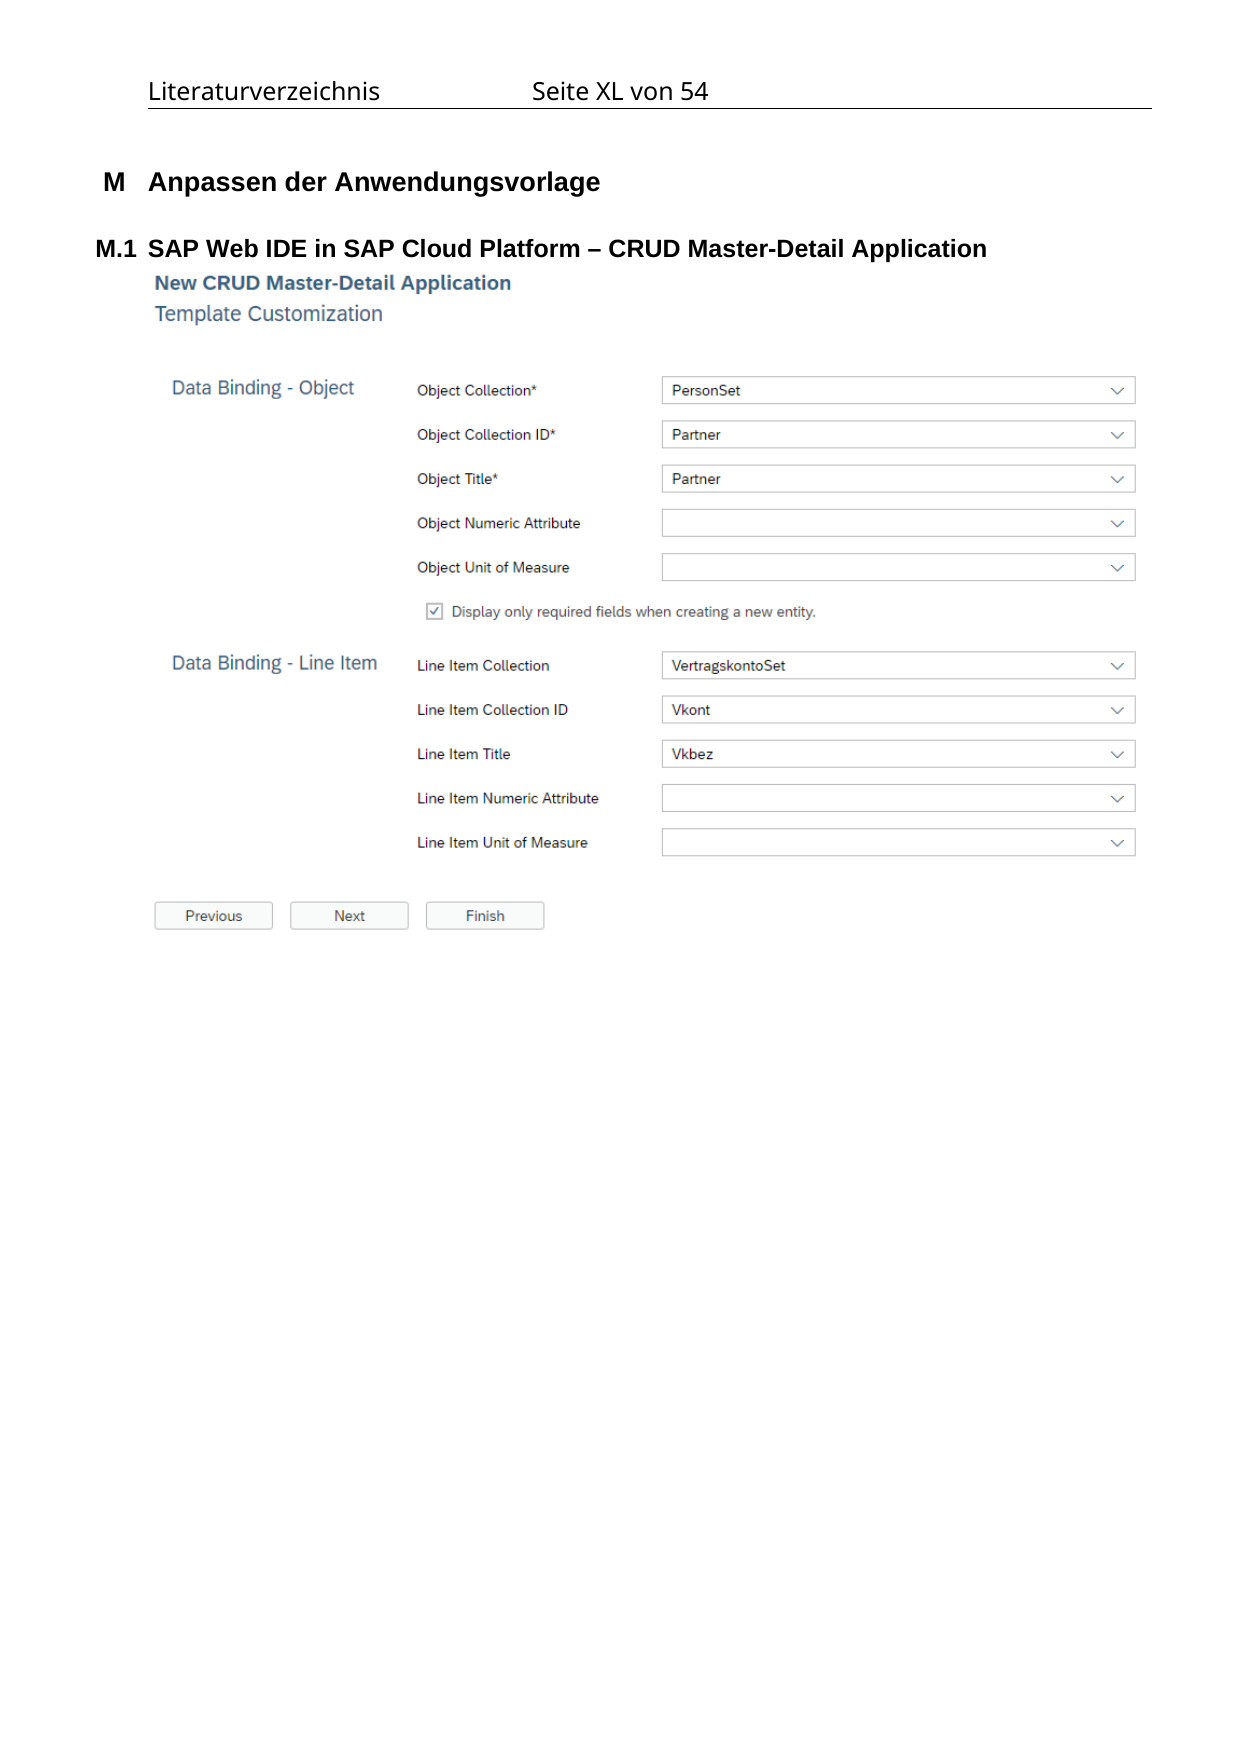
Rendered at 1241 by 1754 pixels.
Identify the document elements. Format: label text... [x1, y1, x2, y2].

text Anpassen der Anwendungsvorlage [103, 166, 1152, 197]
picture [147, 266, 1152, 934]
text SAP Web IDE in SAP Cloud Platform – CRUD Master-Detail Application [95, 234, 1152, 262]
